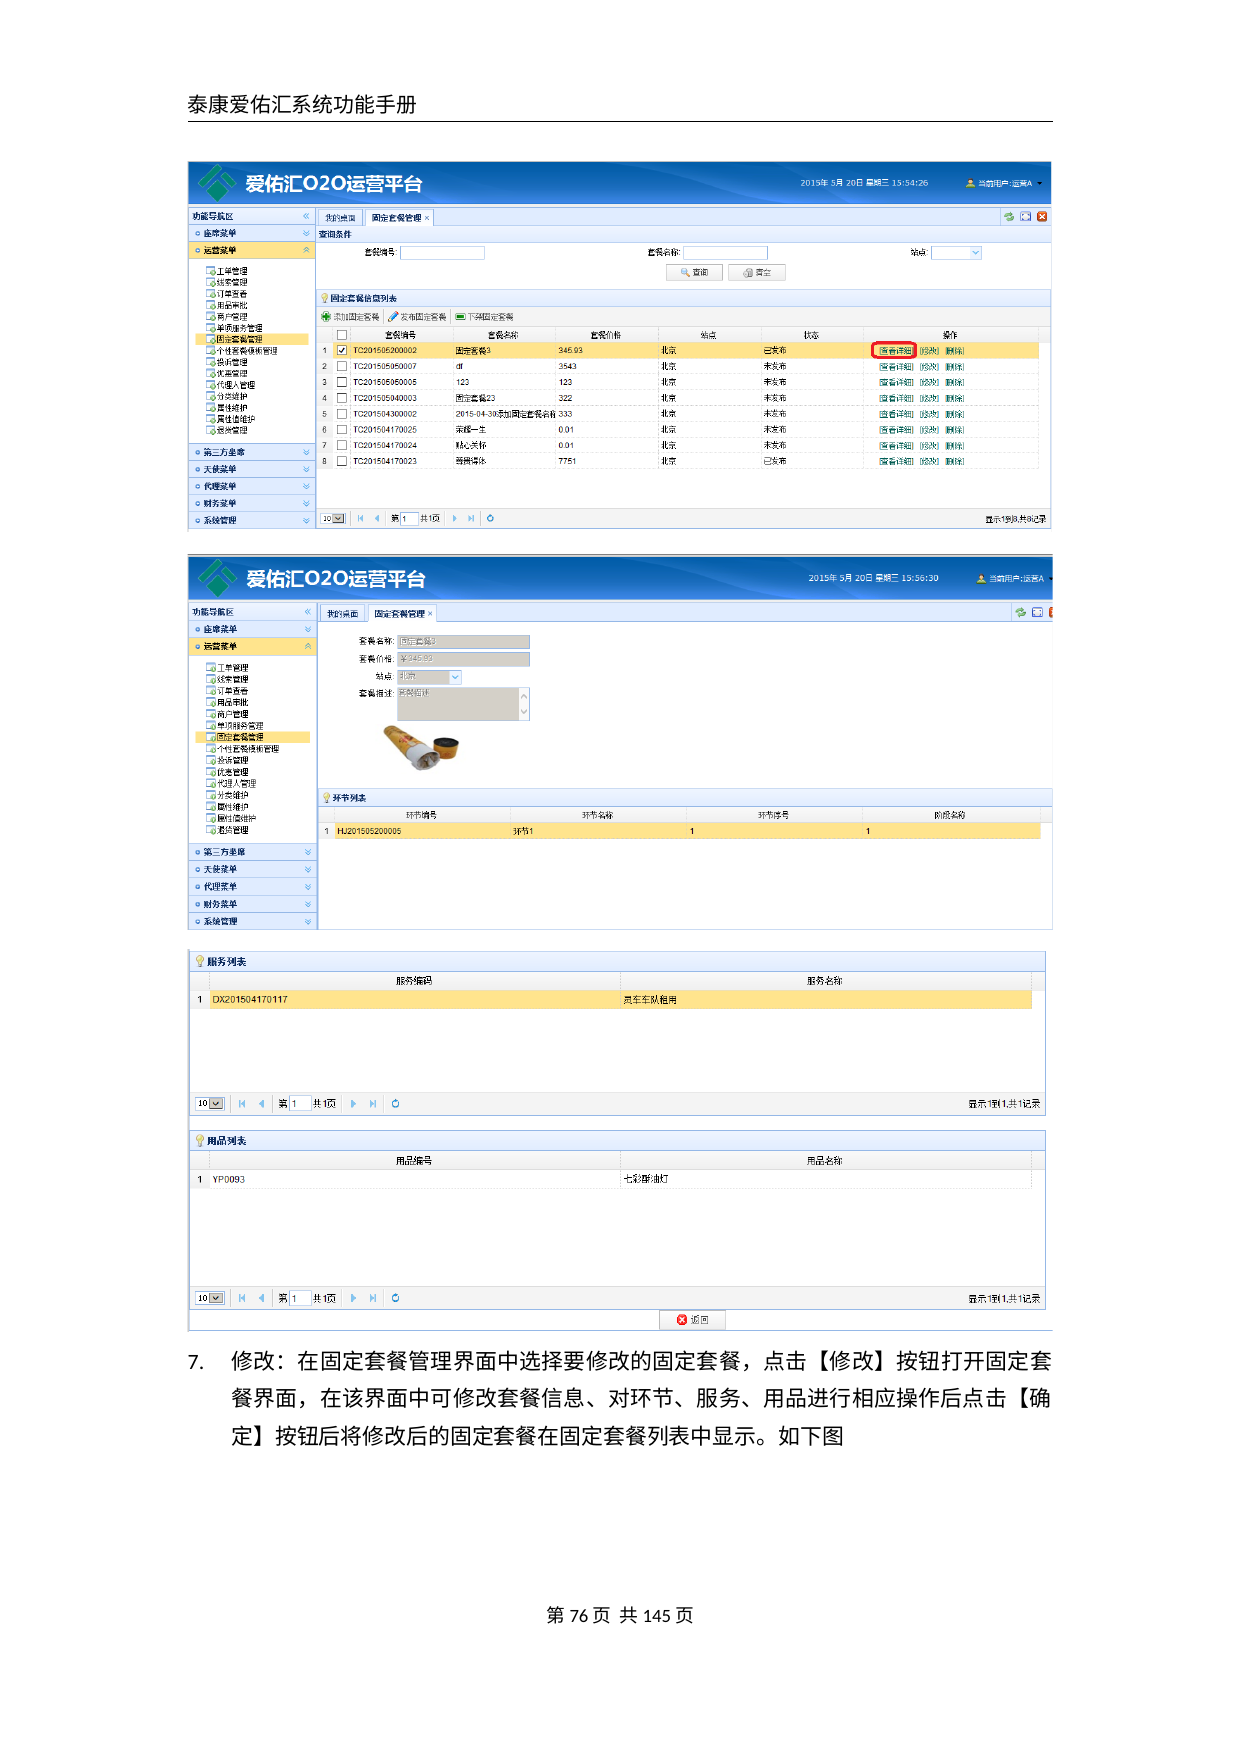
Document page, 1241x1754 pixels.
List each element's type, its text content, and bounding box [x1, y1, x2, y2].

picture [187, 160, 1052, 532]
list 修改：在固定套餐管理界面中选择要修改的固定套餐，点击【修改】按钮打开固定套餐界面，在该界面中可修改套餐信息、对环节、服务、用品进行相应操作后点击【确定】按钮后将修改后的固定套餐在固定套餐列表中显示。如下图 [187, 1344, 1053, 1451]
picture [187, 949, 1053, 1332]
picture [187, 554, 1053, 930]
